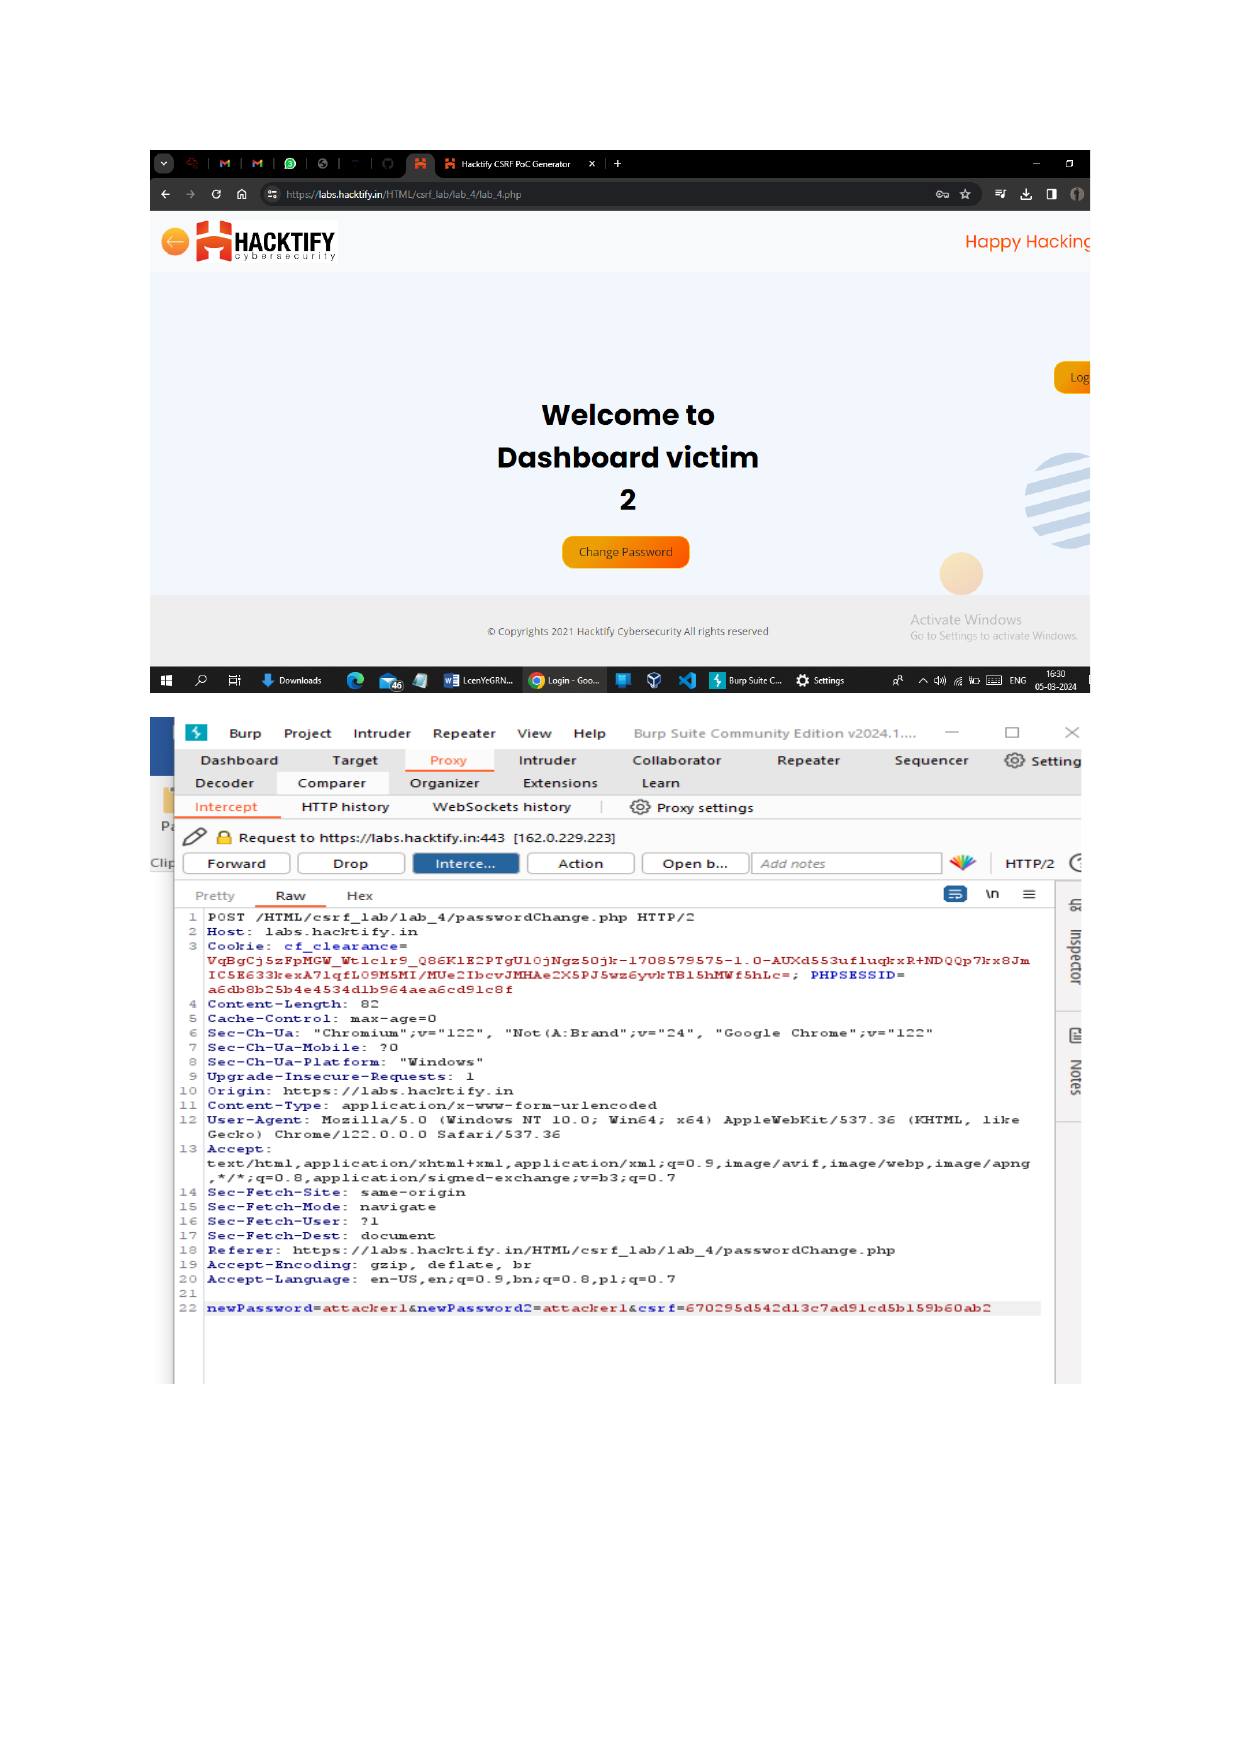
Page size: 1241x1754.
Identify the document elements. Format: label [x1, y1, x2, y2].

picture [150, 717, 1082, 1384]
picture [150, 150, 1091, 693]
